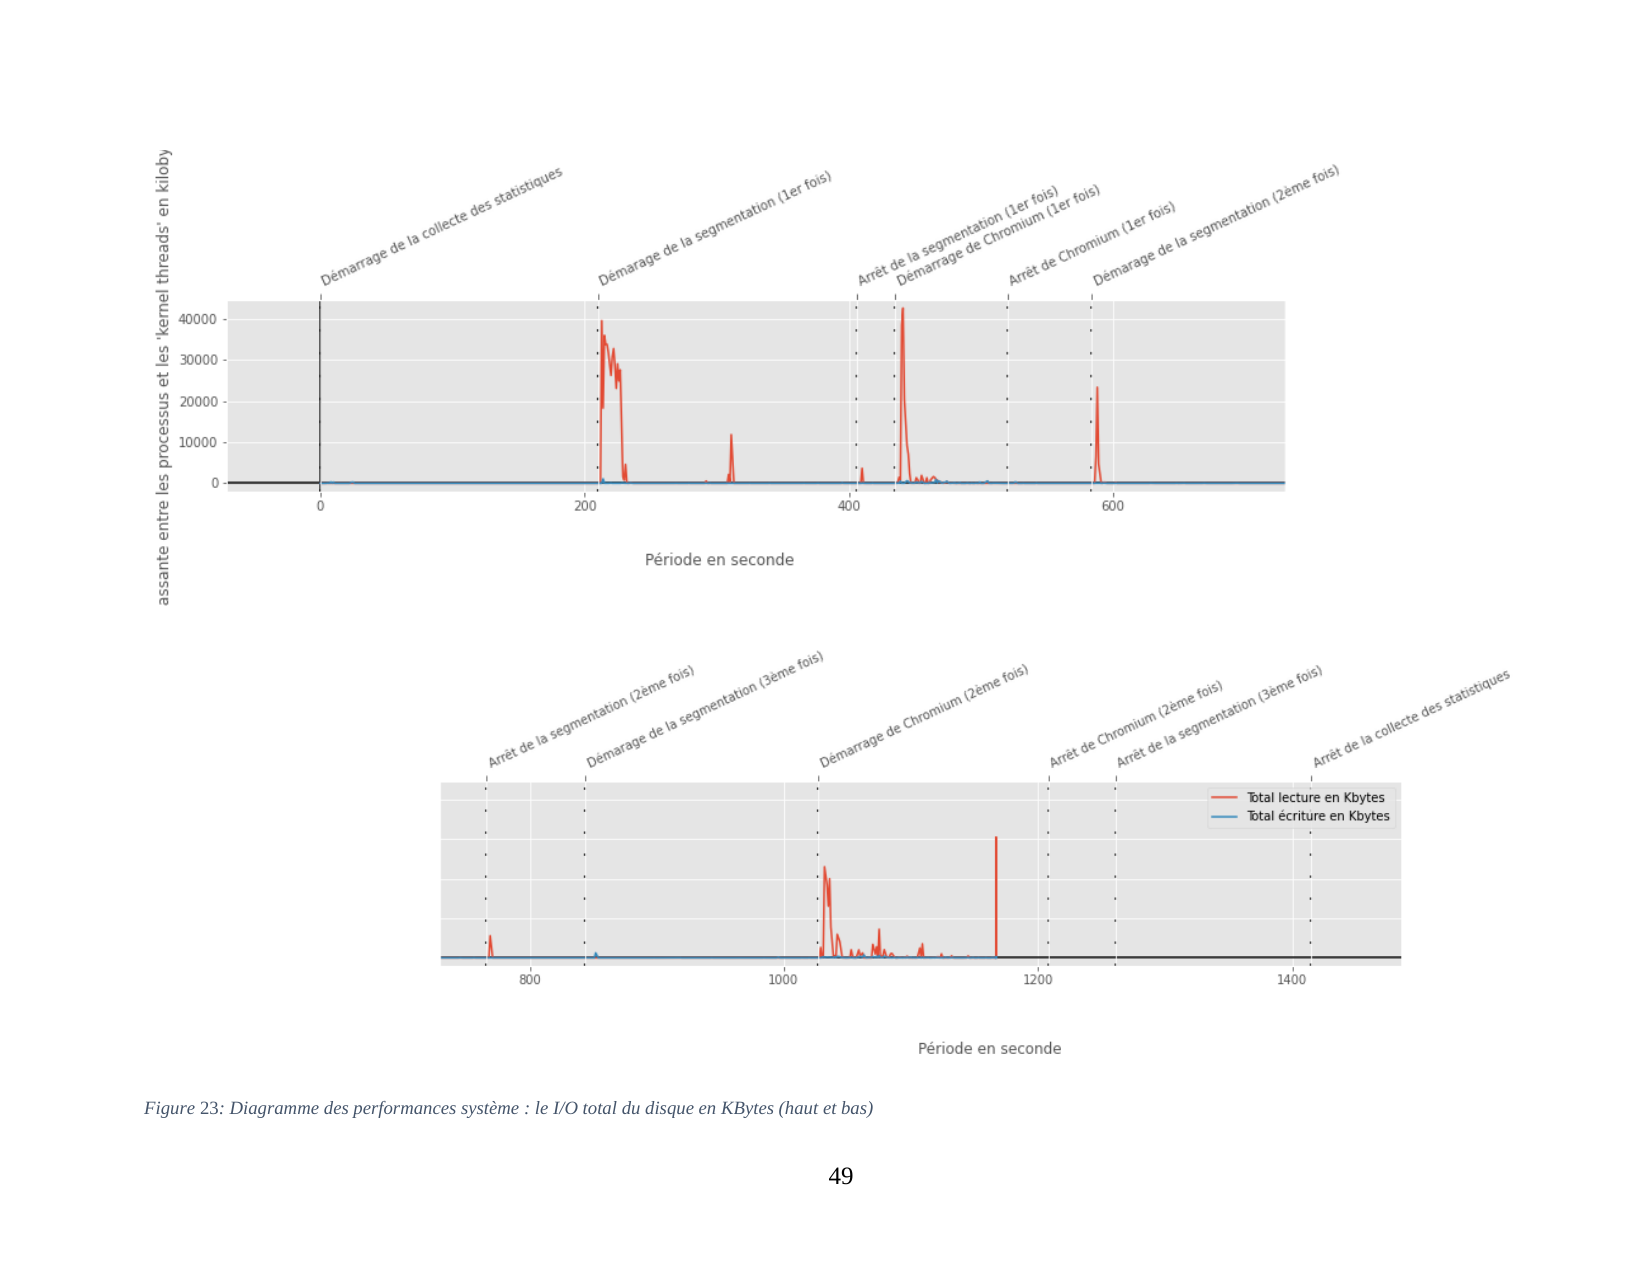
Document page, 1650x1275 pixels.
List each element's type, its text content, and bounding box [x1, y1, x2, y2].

picture [440, 637, 1538, 1076]
picture [143, 150, 1538, 606]
text Figure 23: Diagramme des performances système : le I/O total du disque en KBytes (haut et bas) [144, 1097, 1537, 1118]
